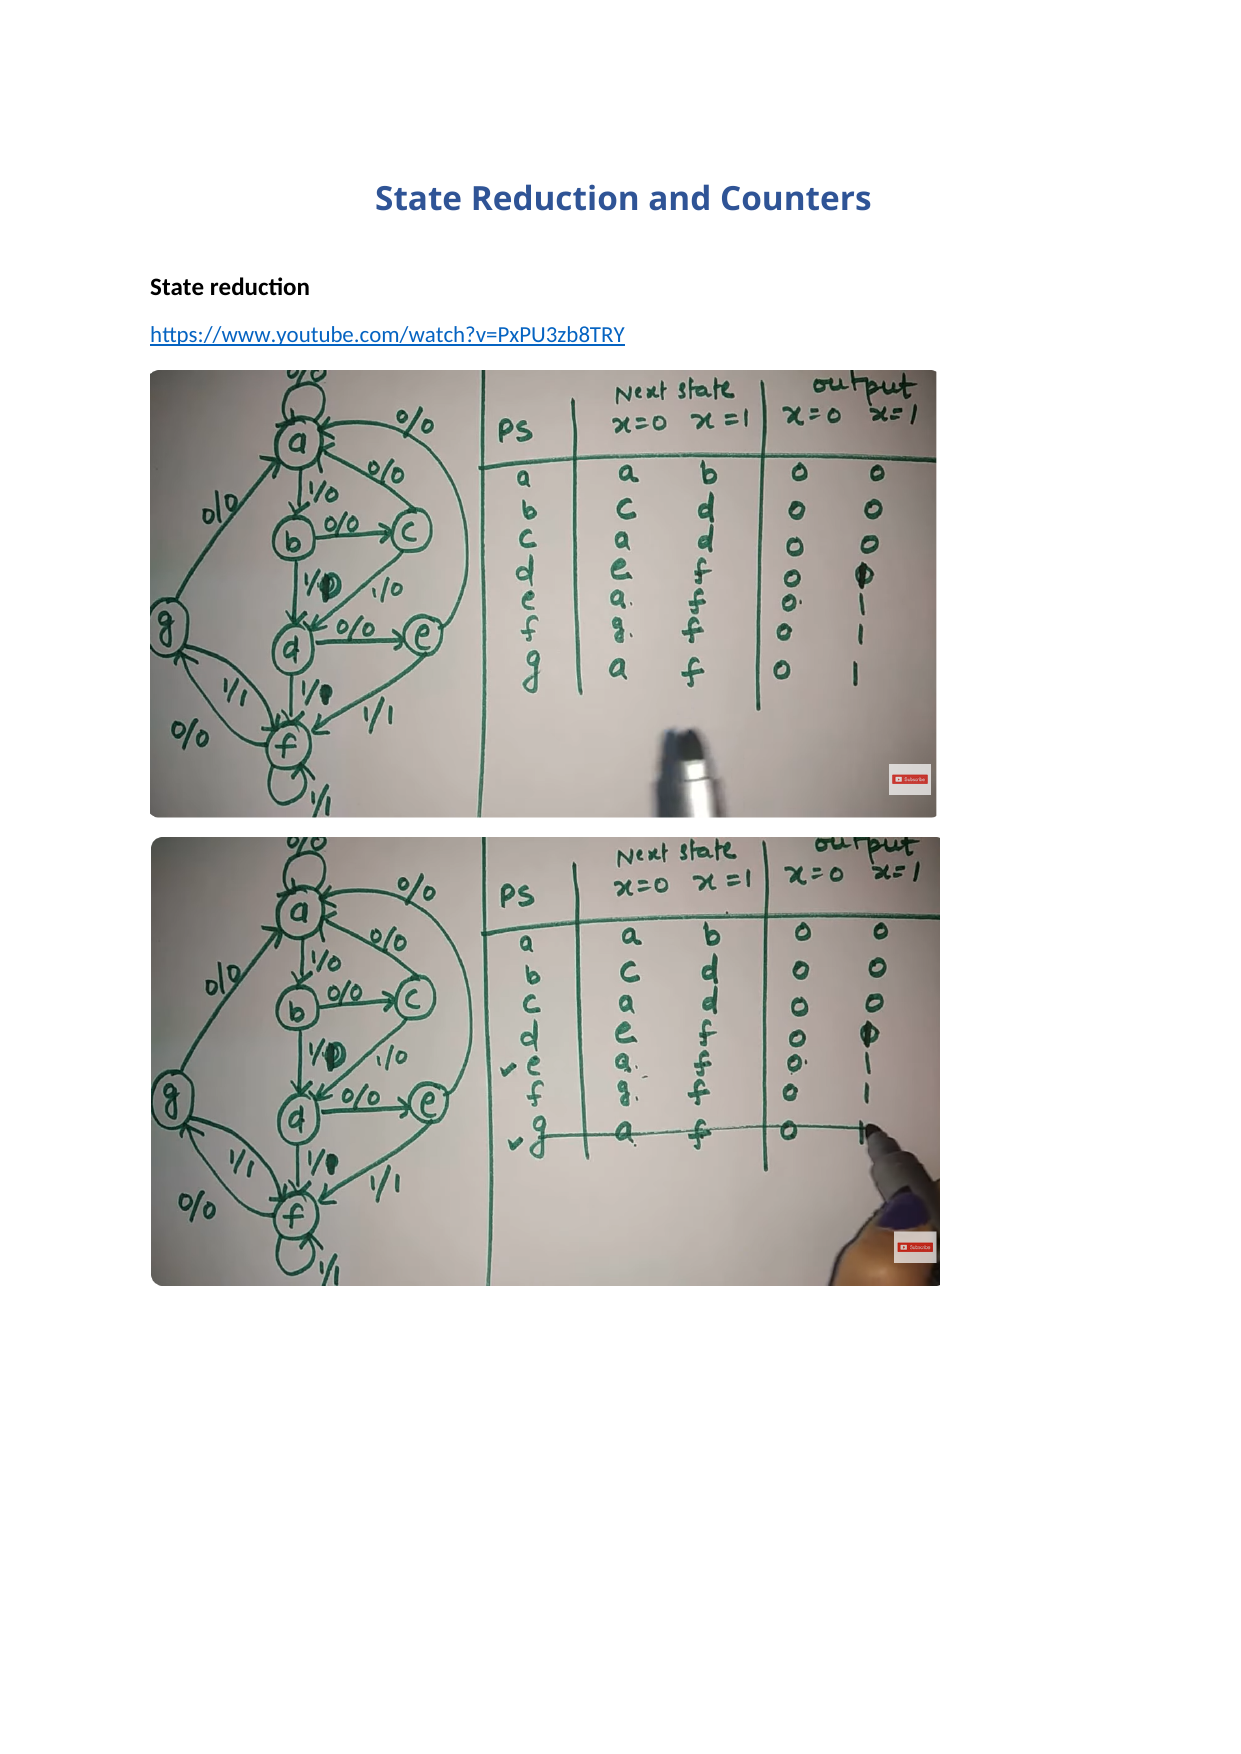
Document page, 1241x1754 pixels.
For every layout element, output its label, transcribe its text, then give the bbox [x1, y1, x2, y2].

subtitle State Reduction and Counters [300, 175, 1090, 220]
picture [150, 836, 940, 1297]
picture [150, 367, 937, 818]
text State reduction [150, 271, 1090, 301]
text https://www.youtube.com/watch?v=PxPU3zb8TRY [150, 320, 1090, 348]
